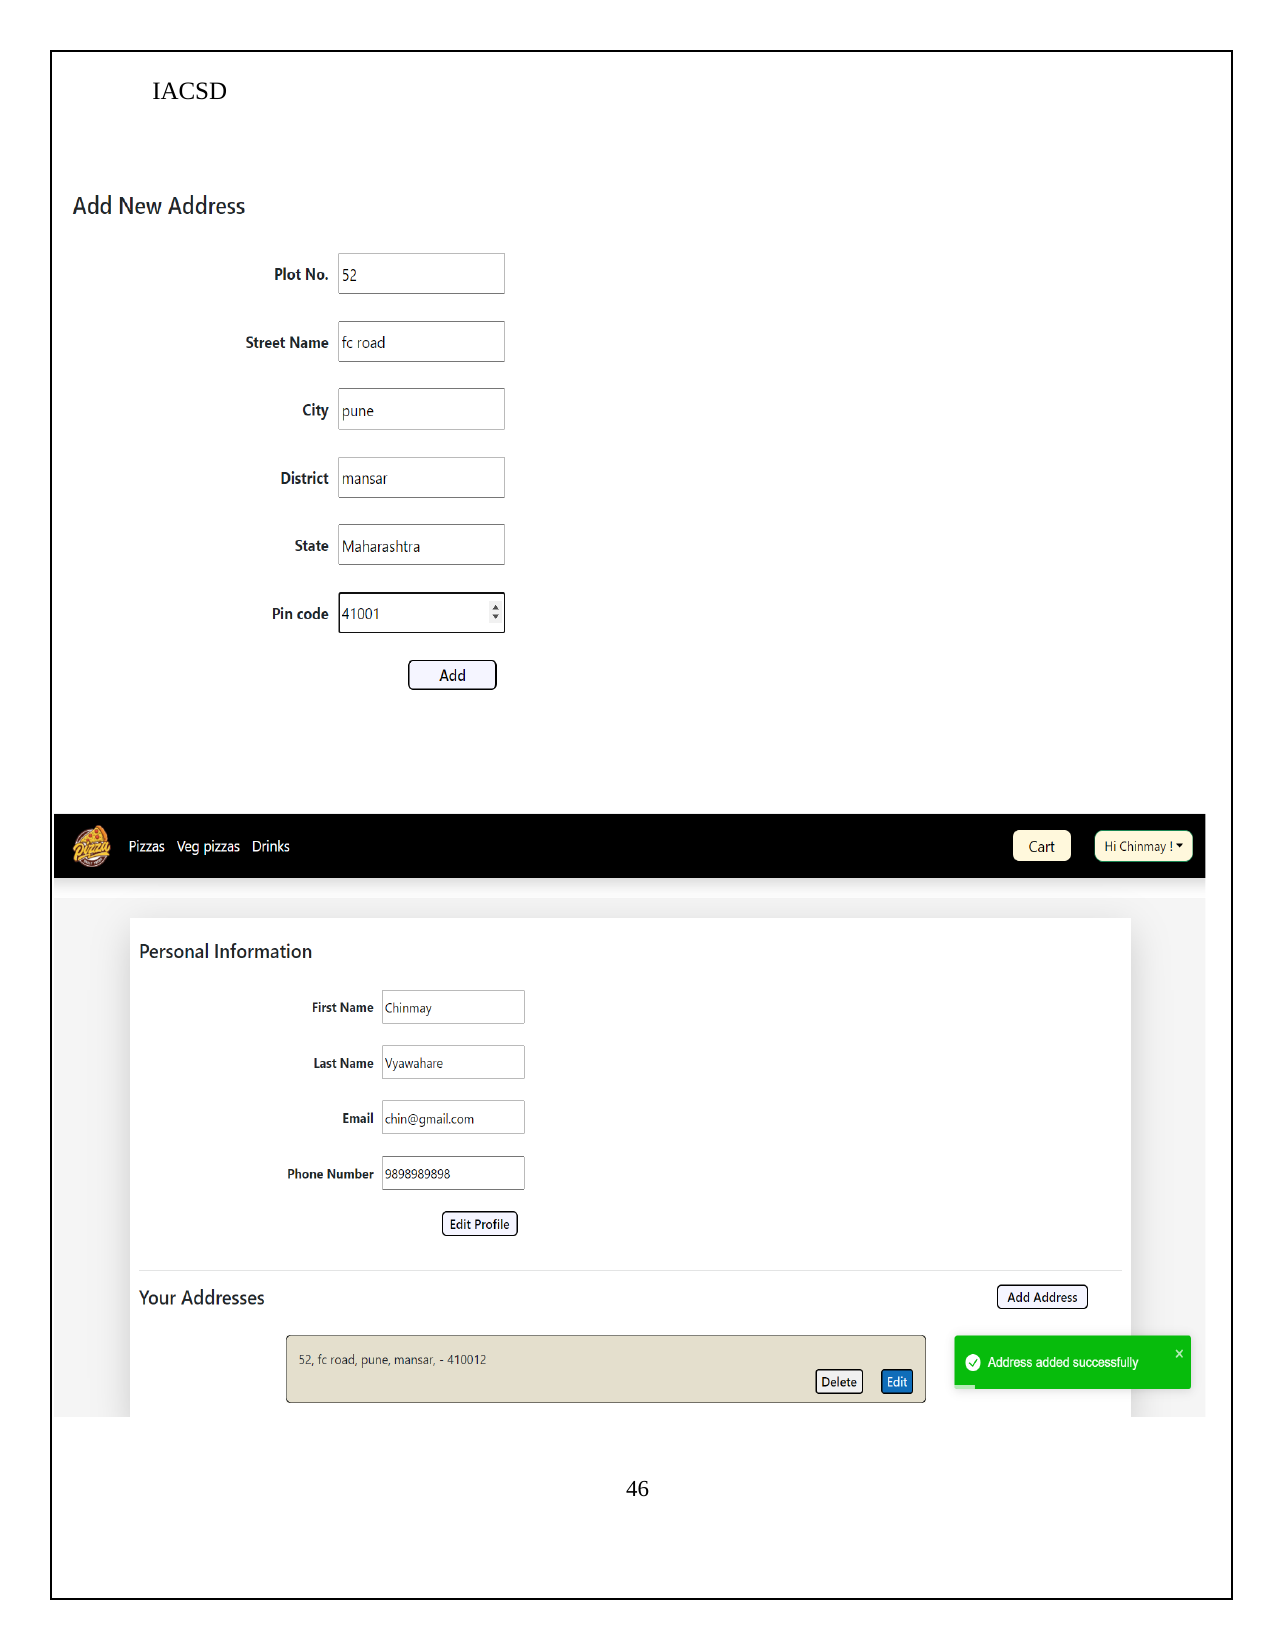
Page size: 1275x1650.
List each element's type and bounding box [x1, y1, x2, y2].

picture [64, 166, 1193, 725]
picture [54, 811, 1206, 1417]
